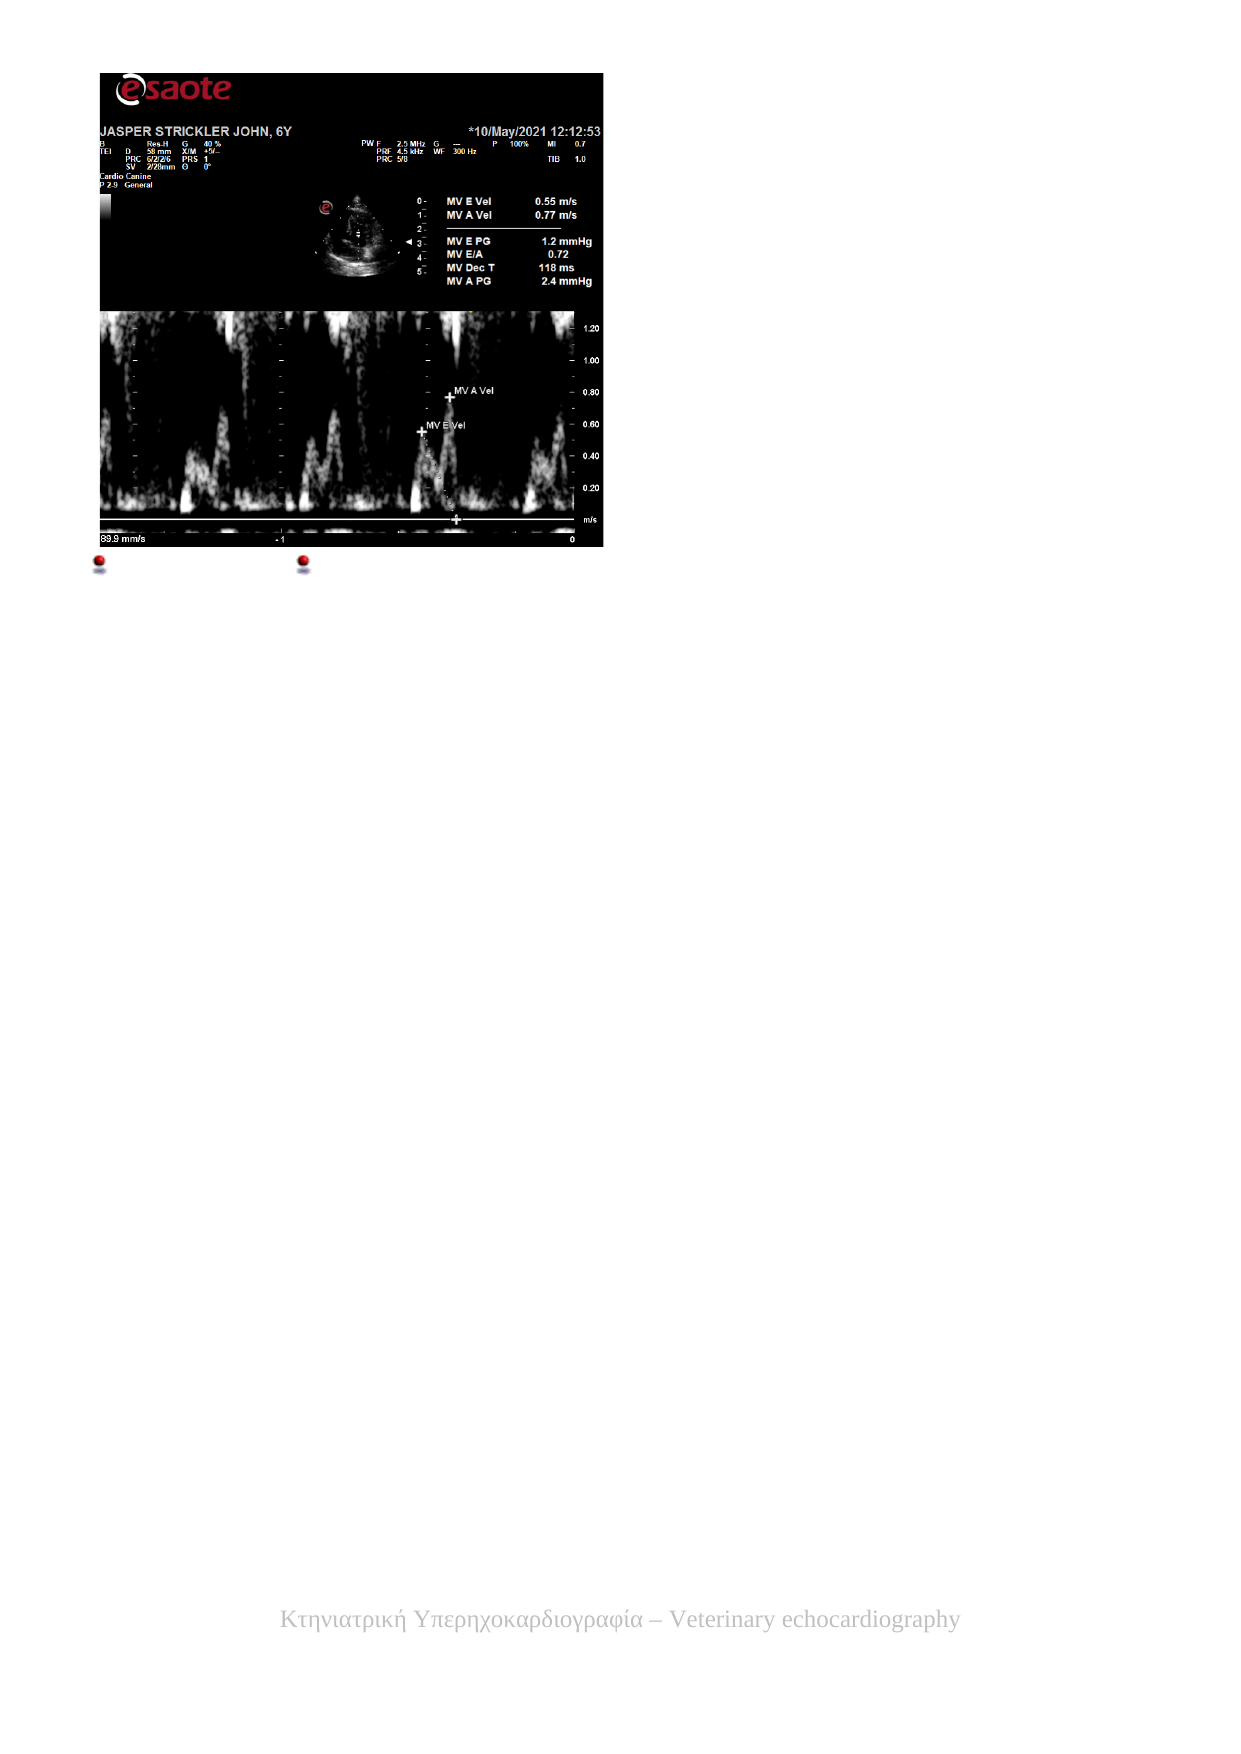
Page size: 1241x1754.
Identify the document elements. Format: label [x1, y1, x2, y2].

picture [88, 73, 604, 577]
